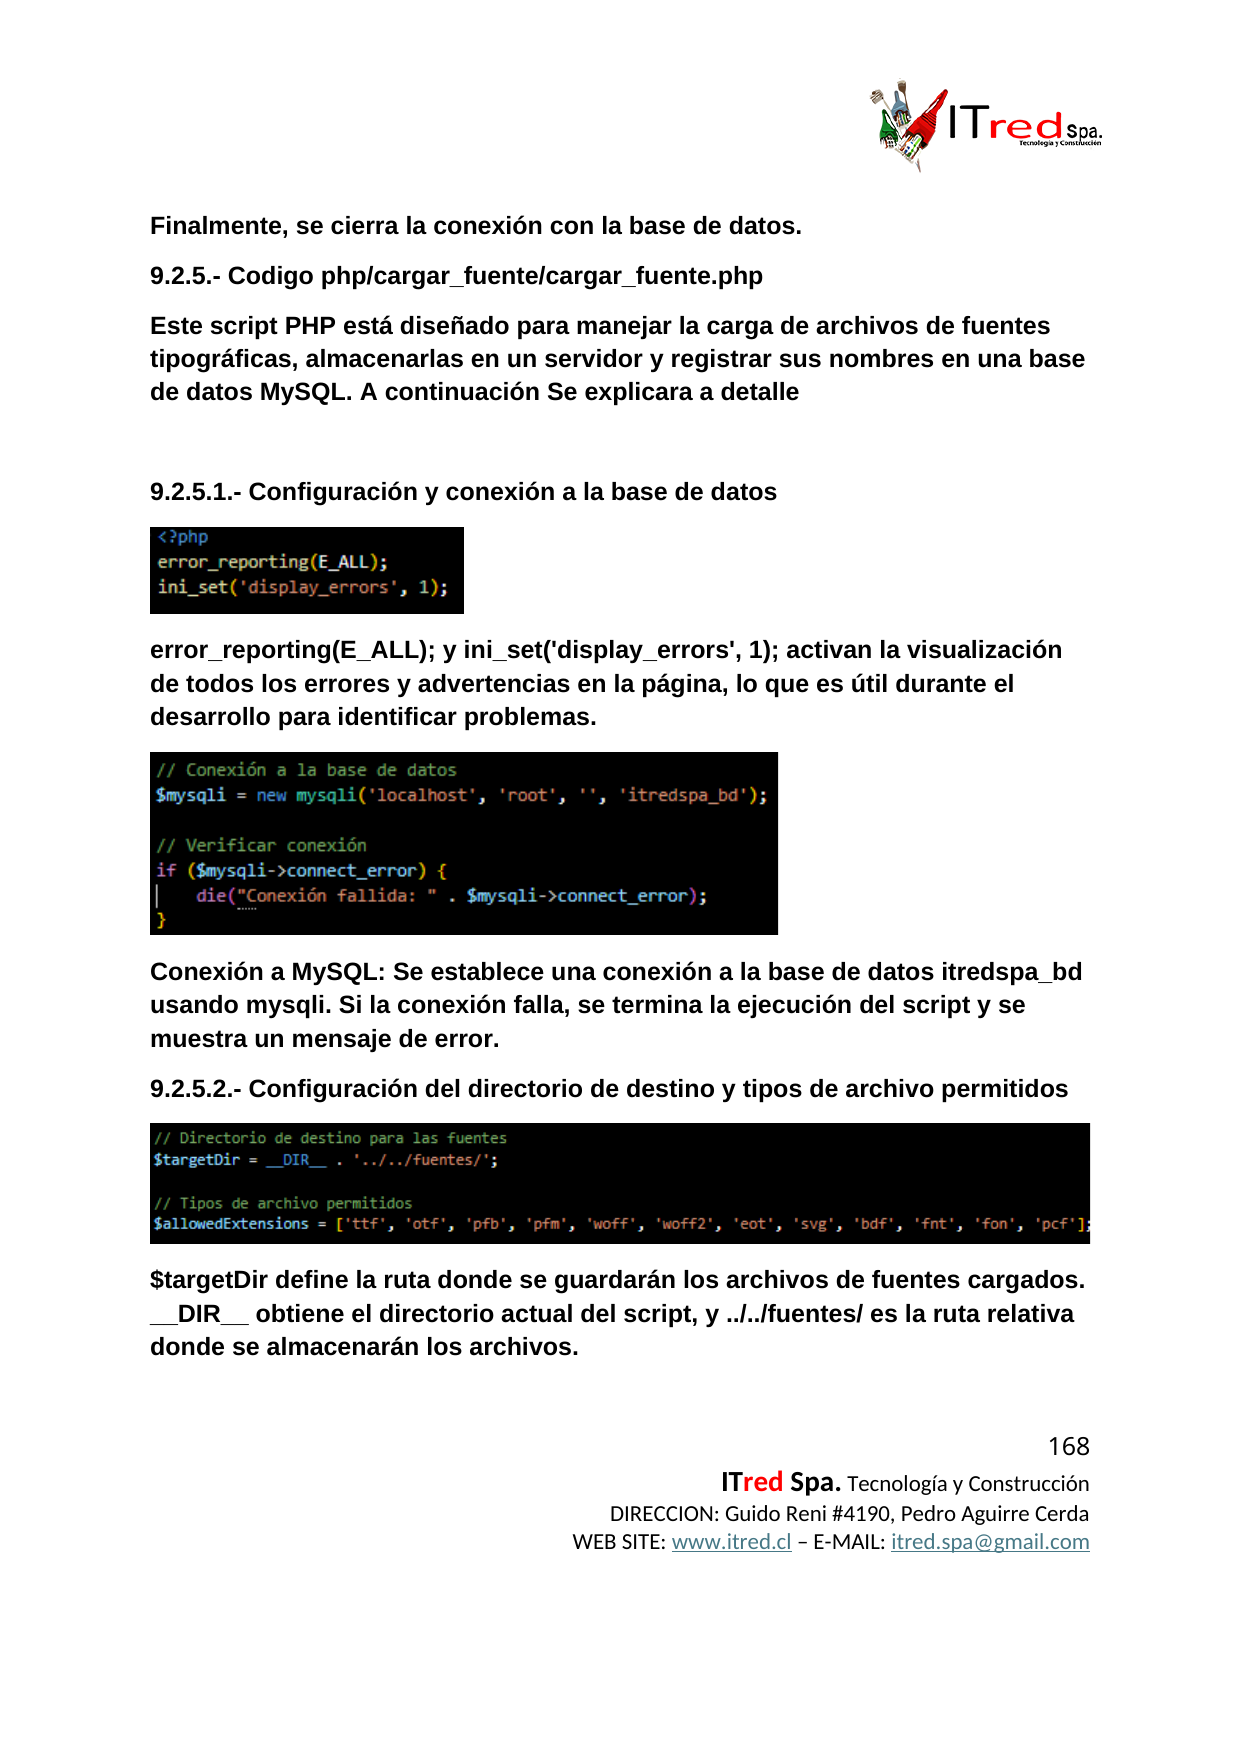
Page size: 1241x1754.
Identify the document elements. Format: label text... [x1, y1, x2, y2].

text Este script PHP está diseñado para manejar la carga de archivos de fuentes tipográficas, almacenarlas en un servidor y registrar sus nombres en una base de datos MySQL. A continuación Se explicara a detalle [150, 311, 1090, 406]
picture [150, 752, 779, 935]
text error_reporting(E_ALL); y ini_set('display_errors', 1); activan la visualización de todos los errores y advertencias en la página, lo que es útil durante el desarrollo para identificar problemas. [150, 635, 1090, 731]
picture [150, 527, 464, 614]
picture [150, 1123, 1091, 1244]
text $targetDir define la ruta donde se guardarán los archivos de fuentes cargados. __DIR__ obtiene el directorio actual del script, y ../../fuentes/ es la ruta relativa donde se almacenarán los archivos. [150, 1265, 1090, 1361]
text Finalmente, se cierra la conexión con la base de datos. [150, 211, 1090, 239]
text 9.2.5.2.- Configuración del directorio de destino y tipos de archivo permitidos [150, 1073, 1090, 1102]
text 9.2.5.- Codigo php/cargar_fuente/cargar_fuente.php [150, 261, 1090, 289]
text 9.2.5.1.- Configuración y conexión a la base de datos [150, 477, 1090, 506]
picture [868, 77, 1102, 174]
text Conexión a MySQL: Se establece una conexión a la base de datos itredspa_bd usando mysqli. Si la conexión falla, se termina la ejecución del script y se muestra un mensaje de error. [150, 957, 1090, 1052]
